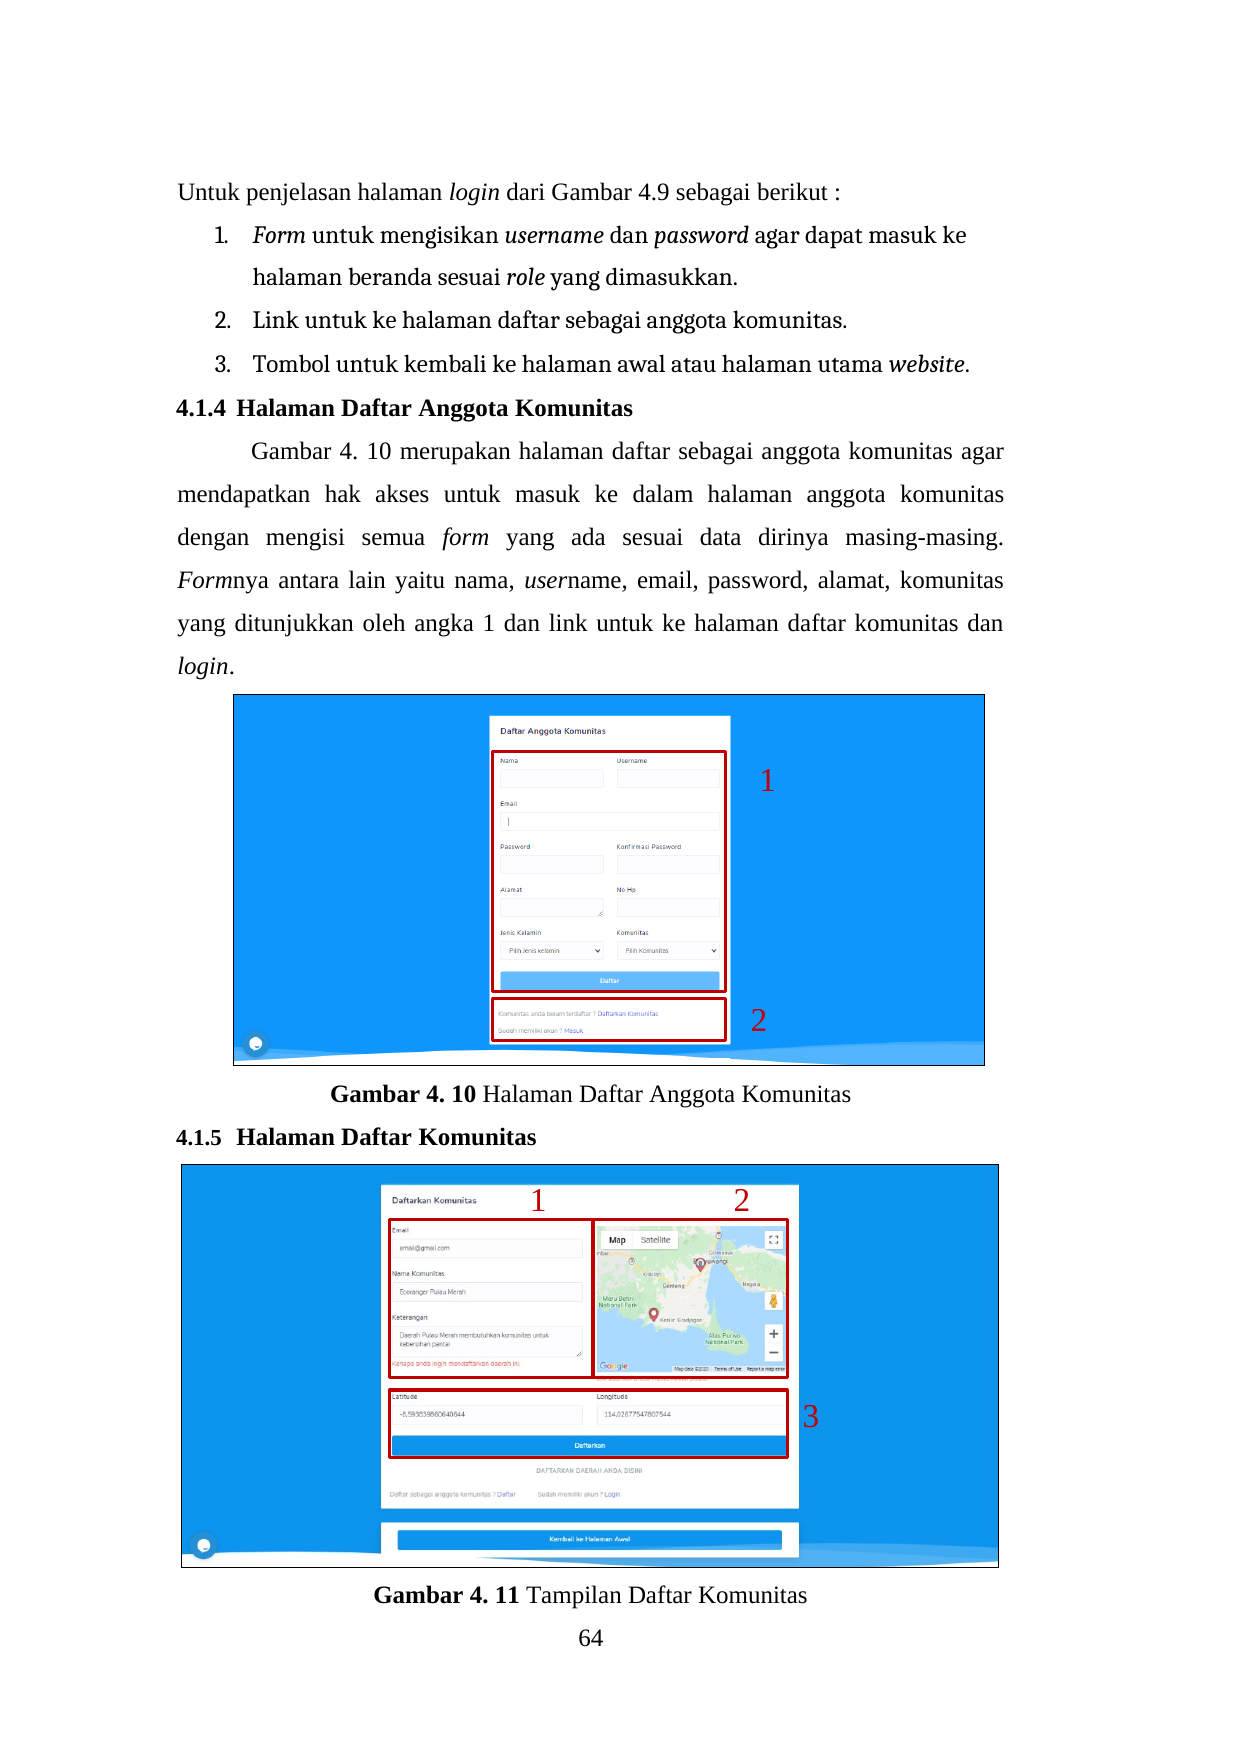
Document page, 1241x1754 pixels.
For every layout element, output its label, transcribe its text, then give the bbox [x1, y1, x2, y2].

subtitle Halaman Daftar Anggota Komunitas [176, 393, 1109, 422]
picture [234, 695, 984, 1065]
subtitle Halaman Daftar Komunitas [176, 1122, 1109, 1150]
text Gambar 4. 10 Halaman Daftar Anggota Komunitas [330, 1079, 1109, 1107]
list Tombol untuk kembali ke halaman awal atau halaman utama website. [214, 350, 1109, 378]
text Gambar 4. 10 merupakan halaman daftar sebagai anggota komunitas agar mendapatkan hak akses untuk masuk ke dalam halaman anggota komunitas dengan mengisi semua form yang ada sesuai data dirinya masing-masing. Formnya antara lain yaitu nama, username, email, password, alamat, komunitas yang ditunjukkan oleh angka 1 dan link untuk ke halaman daftar komunitas dan login. [177, 436, 1004, 680]
list Link untuk ke halaman daftar sebagai anggota komunitas. [214, 306, 1109, 335]
text Gambar 4. 11 Tampilan Daftar Komunitas [373, 1163, 1109, 1608]
picture [182, 1165, 373, 1567]
text Untuk penjelasan halaman login dari Gambar 4.9 sebagai berikut : [177, 177, 1109, 206]
list Form untuk mengisikan username dan password agar dapat masuk ke halaman beranda sesuai role yang dimasukkan. [214, 221, 990, 292]
